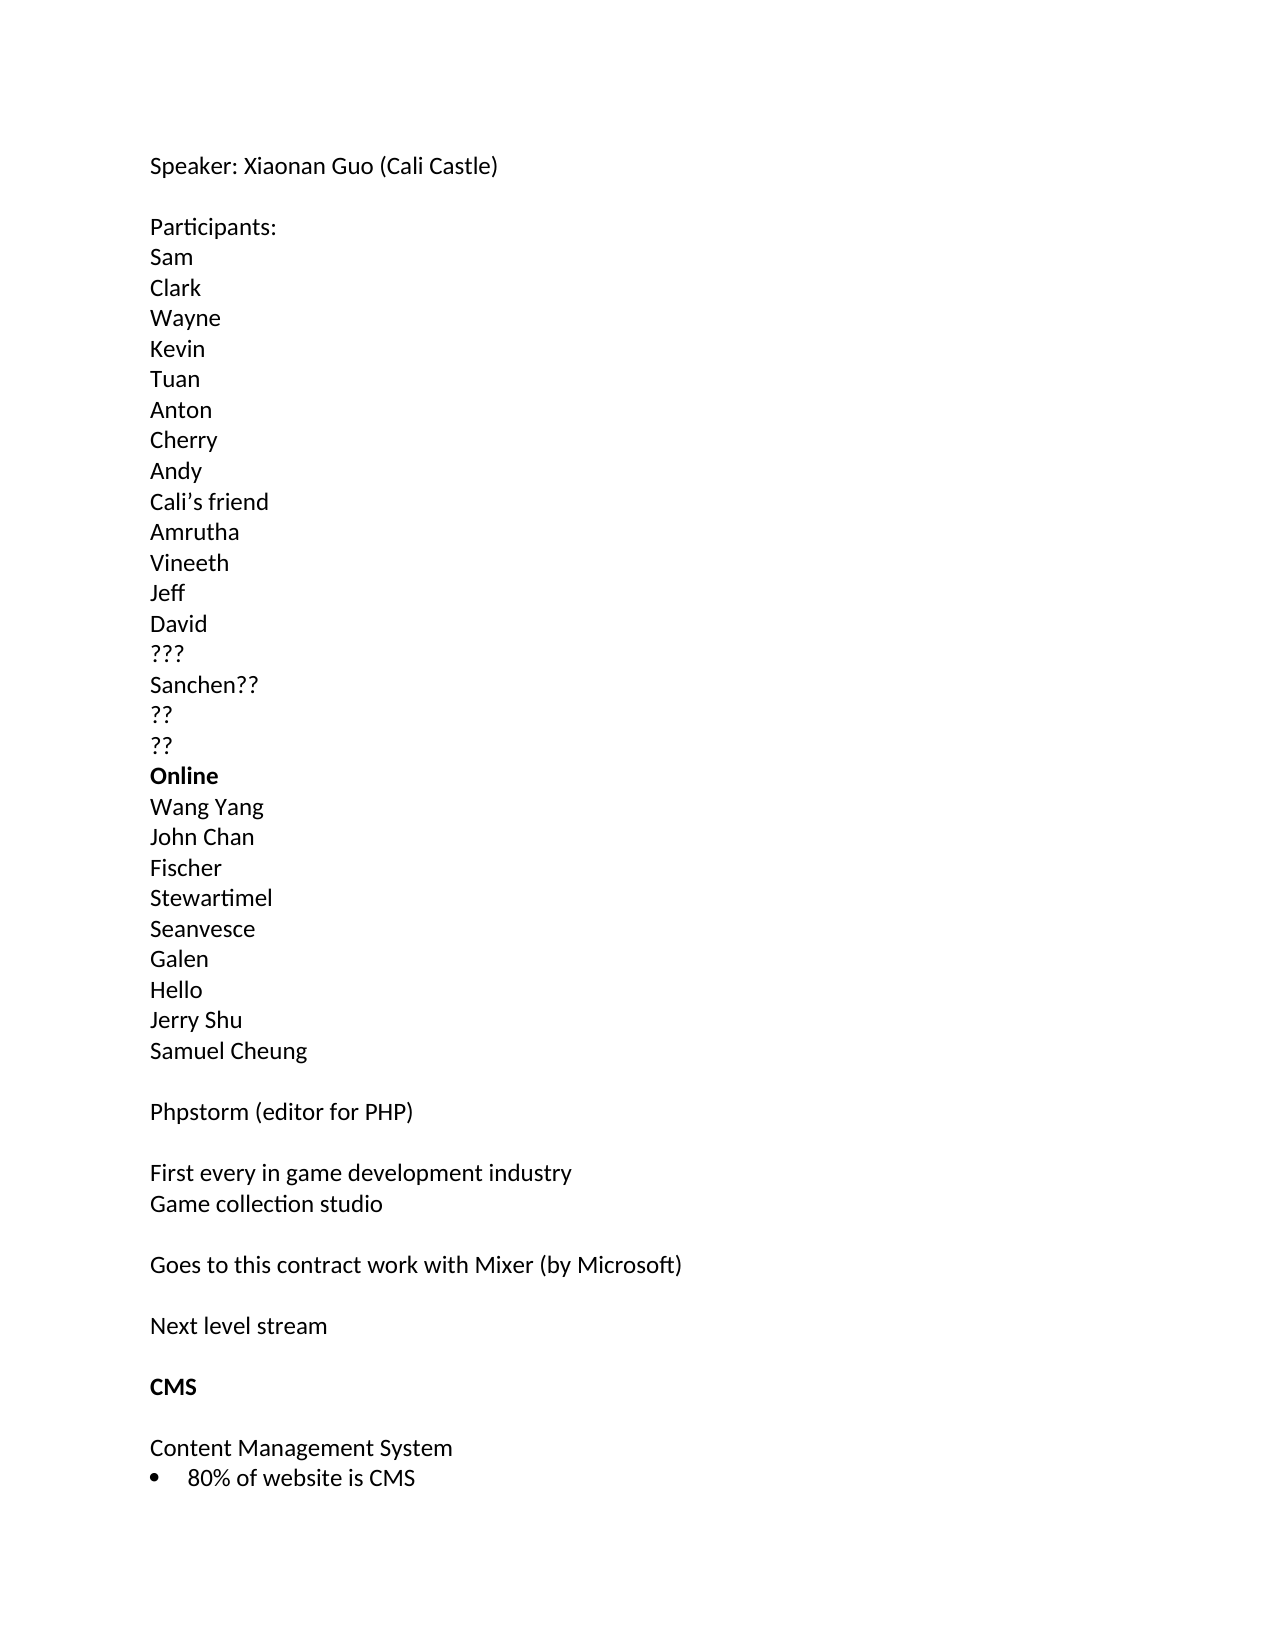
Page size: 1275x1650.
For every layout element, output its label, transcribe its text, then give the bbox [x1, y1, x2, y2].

text Tuan [150, 364, 1125, 394]
text Jerry Shu [150, 1004, 1125, 1035]
text Seanvesce [150, 913, 1125, 943]
text Content Management System [150, 1432, 1125, 1462]
text Cali’s friend [150, 486, 1125, 516]
text ?? [150, 730, 1125, 760]
text Goes to this contract work with Mixer (by Microsoft) [150, 1249, 1125, 1279]
text First every in game development industry [150, 1157, 1125, 1188]
text Sam Clark [150, 242, 1125, 303]
text Jeff [150, 577, 1125, 608]
text Cherry [150, 425, 1125, 455]
text CMS [150, 1371, 1125, 1401]
text Online [150, 760, 1125, 791]
text Kevin [150, 333, 1125, 364]
text Next level stream [150, 1310, 1125, 1340]
text Vineeth [150, 547, 1125, 577]
text Speaker: Xiaonan Guo (Cali Castle) [150, 150, 1125, 181]
text ??? [150, 638, 1125, 669]
text Samuel Cheung [150, 1035, 1125, 1066]
text Participants: [150, 211, 1125, 242]
text Wang Yang [150, 791, 1125, 821]
text ?? [150, 699, 1125, 730]
text Hello [150, 974, 1125, 1004]
text Sanchen?? [150, 669, 1125, 699]
text Galen [150, 943, 1125, 974]
text David [150, 608, 1125, 638]
text Anton [150, 394, 1125, 425]
text Amrutha [150, 516, 1125, 547]
text Fischer [150, 852, 1125, 882]
text John Chan [150, 821, 1125, 852]
text Andy [150, 455, 1125, 486]
text Wayne [150, 303, 1125, 333]
text Game collection studio [150, 1188, 1125, 1218]
list 80% of website is CMS [150, 1462, 1125, 1493]
text Stewartimel [150, 882, 1125, 913]
text Phpstorm (editor for PHP) [150, 1096, 1125, 1127]
